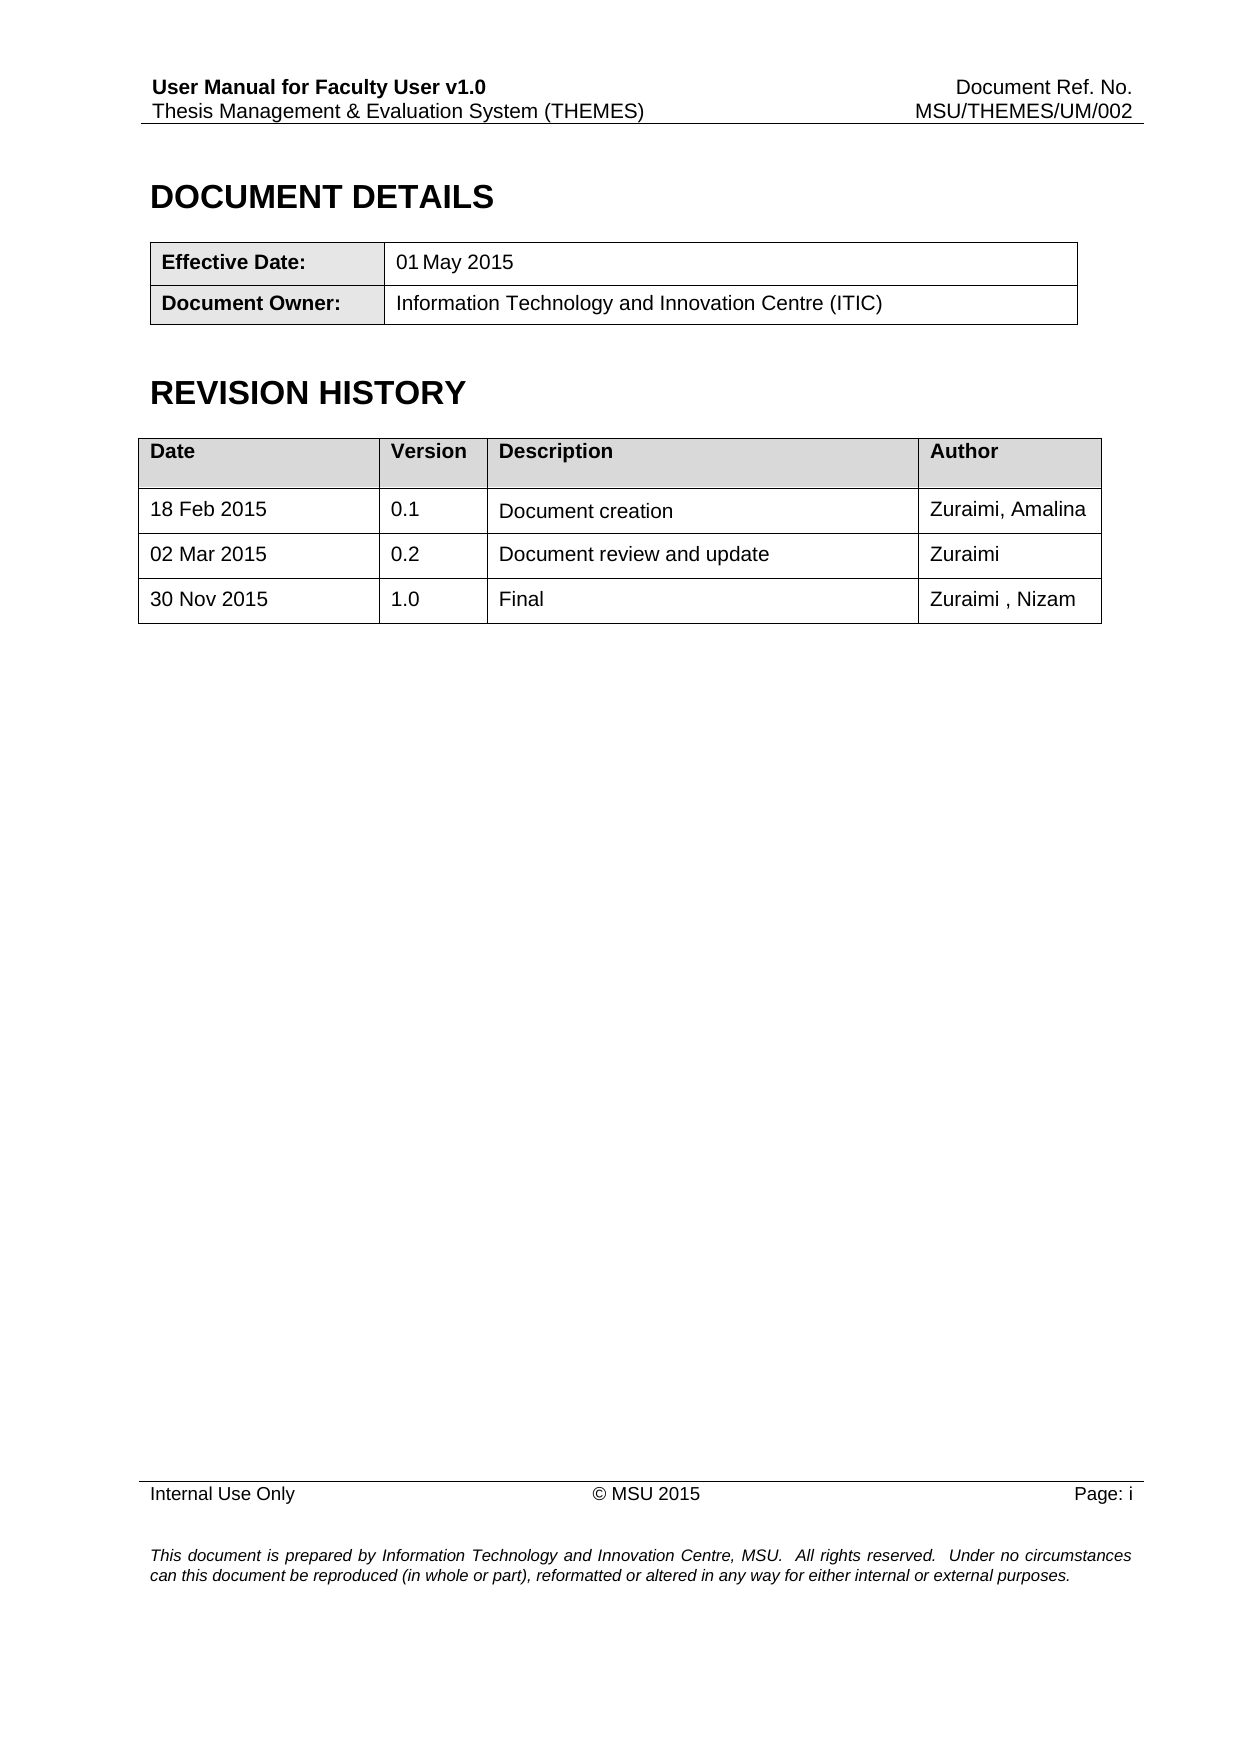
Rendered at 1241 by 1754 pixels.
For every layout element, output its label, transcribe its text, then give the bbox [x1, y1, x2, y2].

table_cell Zuraimi , Nizam [919, 579, 1101, 622]
table_cell Document review and update [488, 534, 918, 577]
text REVISION HISTORY [150, 373, 1090, 412]
table_cell Zuraimi, Amalina [919, 489, 1101, 532]
table_cell 30 Nov 2015 [139, 579, 379, 622]
table_header Version [380, 439, 487, 487]
table_header Description [488, 439, 918, 487]
table_cell Information Technology and Innovation Centre (ITIC) [385, 286, 1077, 324]
table_header 01 May 2015 [385, 243, 1077, 285]
table_cell 0.1 [380, 489, 487, 532]
table_cell Document Owner: [151, 286, 384, 324]
table_cell 0.2 [380, 534, 487, 577]
table_header Effective Date: [151, 243, 384, 285]
table_cell 02 Mar 2015 [139, 534, 379, 577]
table_cell 1.0 [380, 579, 487, 622]
text DOCUMENT DETAILS [150, 177, 1090, 215]
table_header Author [919, 439, 1101, 487]
table_cell Document creation [488, 489, 918, 532]
table_cell 18 Feb 2015 [139, 489, 379, 532]
table_cell Zuraimi [919, 534, 1101, 577]
table_cell Final [488, 579, 918, 622]
table_header Date [139, 439, 379, 487]
